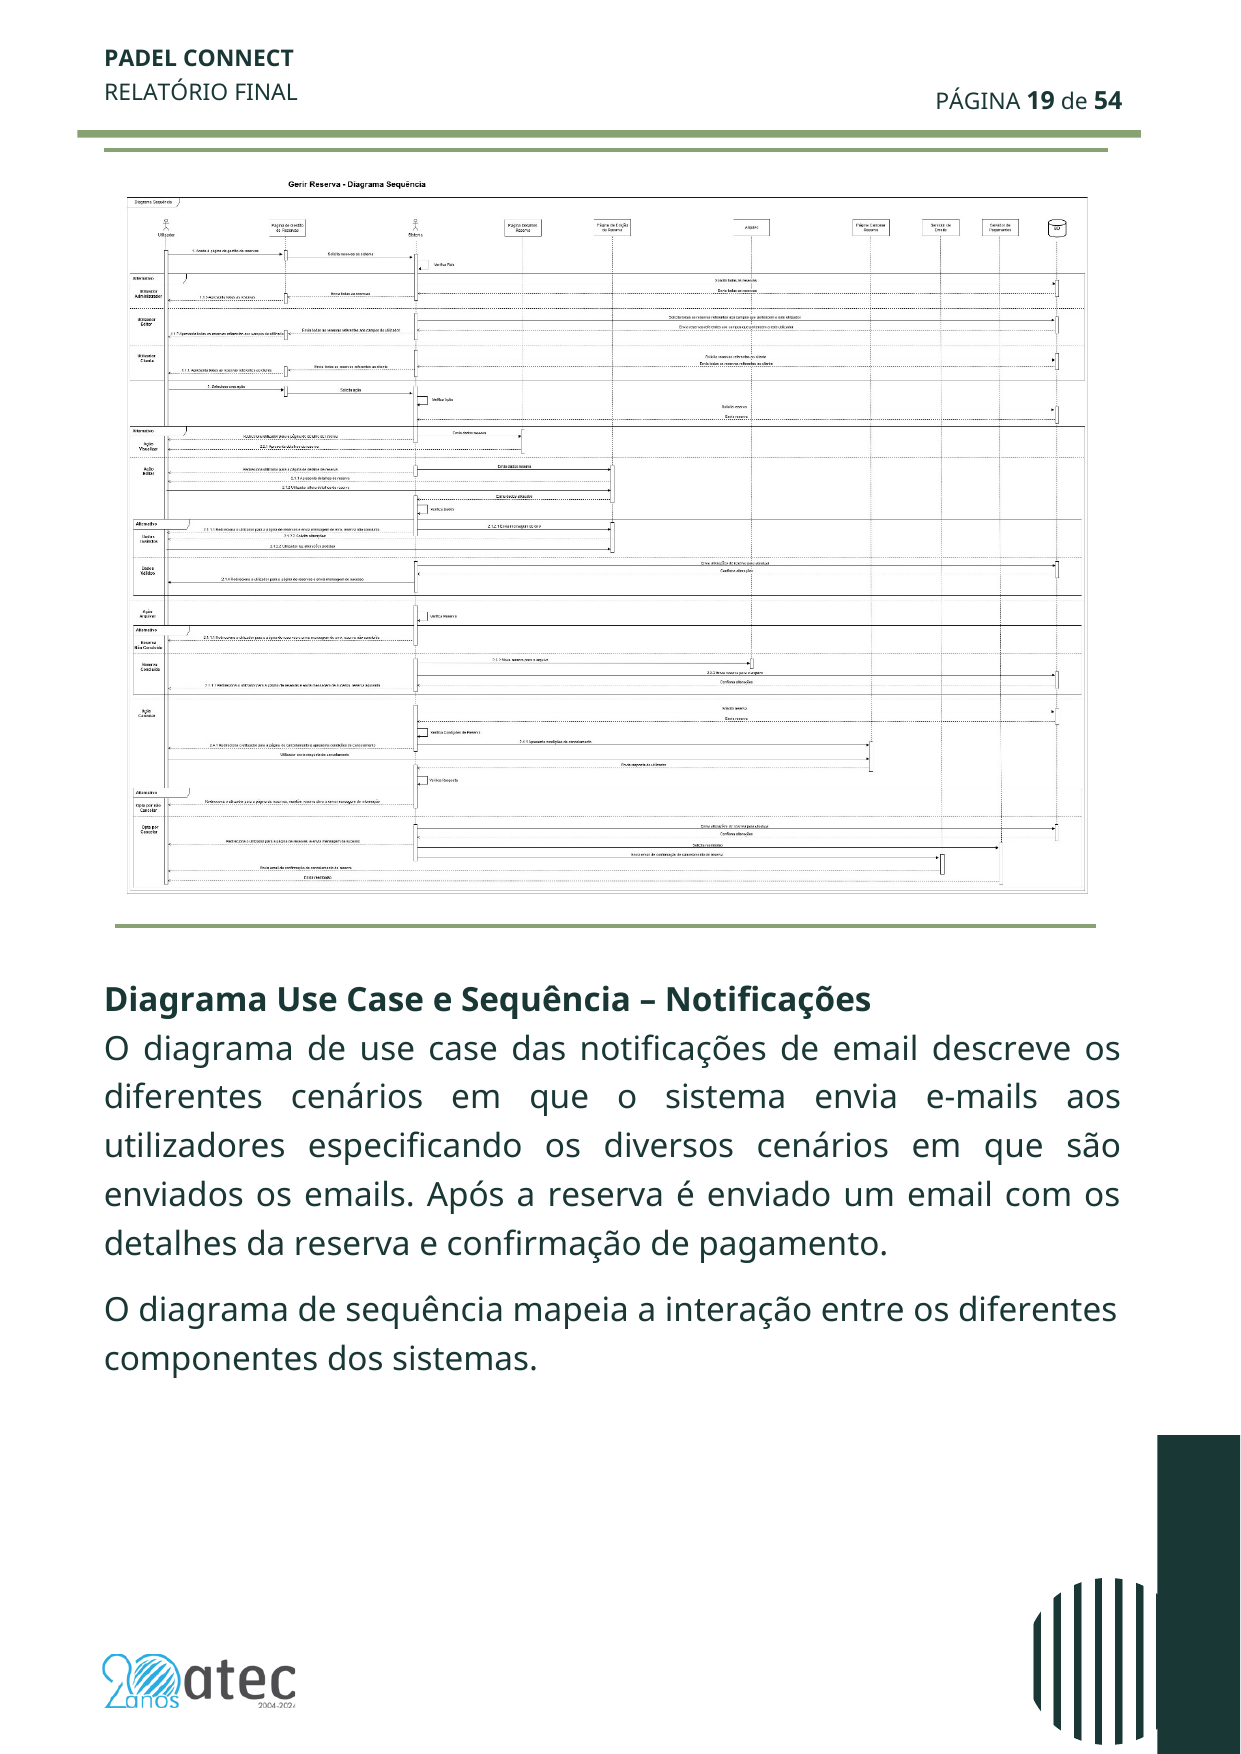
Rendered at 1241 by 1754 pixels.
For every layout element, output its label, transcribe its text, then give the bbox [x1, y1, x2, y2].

picture [1024, 1577, 1157, 1746]
picture [123, 177, 1088, 894]
table_cell [104, 152, 1107, 928]
text O diagrama de sequência mapeia a interação entre os diferentes componentes dos sistemas. [103, 1286, 1122, 1380]
picture [102, 1654, 295, 1708]
subtitle O diagrama de use case das notificações de email descreve os diferentes cenários em que o sistema envia e-mails aos utilizadores especificando os diversos cenários em que são enviados os emails. Após a reserva é enviado um email com os detalhes da reserva e confirmação de pagamento. [103, 1024, 1122, 1266]
subtitle Diagrama Use Case e Sequência – Notificações [103, 975, 1122, 1021]
